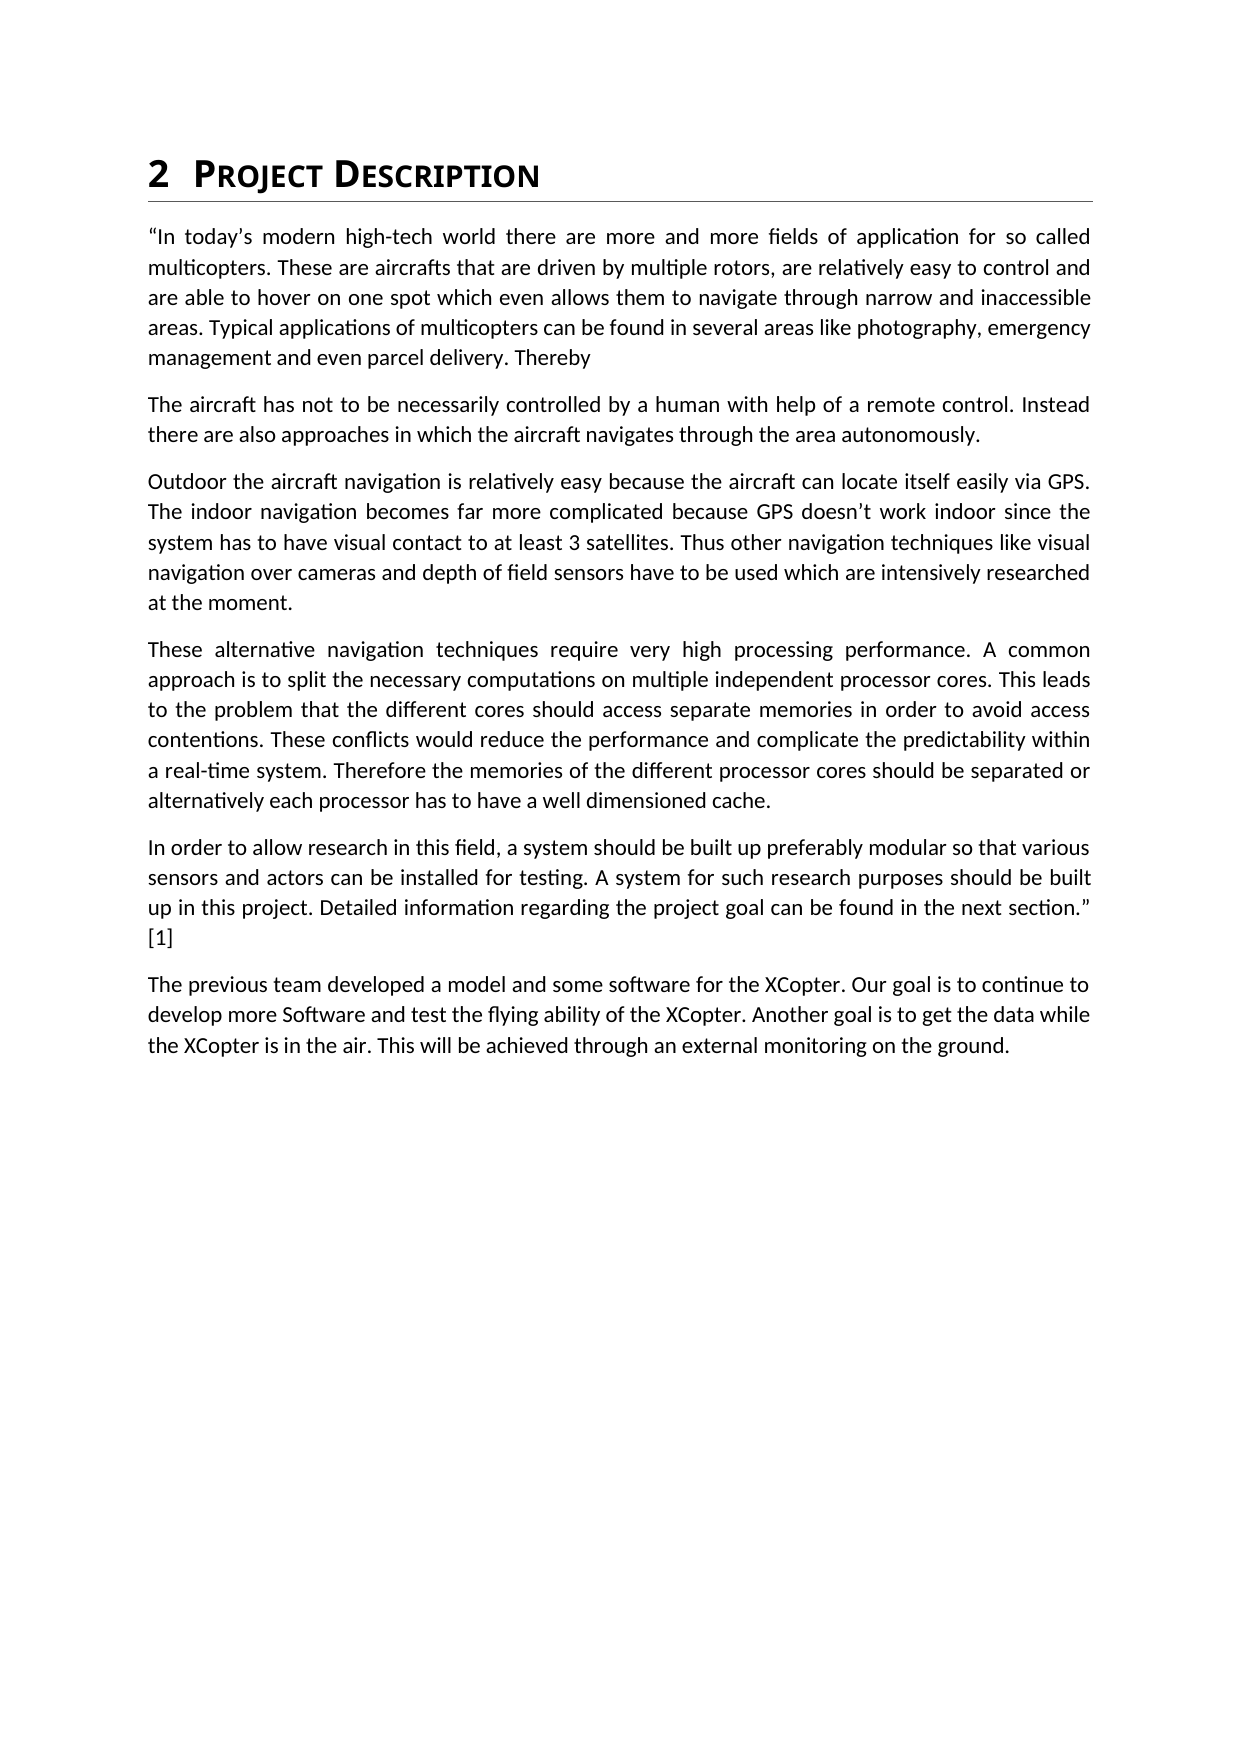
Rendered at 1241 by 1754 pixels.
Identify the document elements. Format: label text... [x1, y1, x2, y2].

text In order to allow research in this field, a system should be built up preferably modular so that various sensors and actors can be installed for testing. A system for such research purposes should be built up in this project. Detailed information regarding the project goal can be found in the next section.” [1] [148, 833, 1093, 952]
text These alternative navigation techniques require very high processing performance. A common approach is to split the necessary computations on multiple independent processor cores. This leads to the problem that the different cores should access separate memories in order to avoid access contentions. These conflicts would reduce the performance and complicate the predictability within a real-time system. Therefore the memories of the different processor cores should be separated or alternatively each processor has to have a well dimensioned cache. [148, 635, 1093, 814]
text Outdoor the aircraft navigation is relatively easy because the aircraft can locate itself easily via GPS. The indoor navigation becomes far more complicated because GPS doesn’t work indoor since the system has to have visual contact to at least 3 satellites. Thus other navigation techniques like visual navigation over cameras and depth of field sensors have to be used which are intensively researched at the moment. [148, 467, 1093, 616]
text The previous team developed a model and some software for the XCopter. Our goal is to continue to develop more Software and test the flying ability of the XCopter. Another goal is to get the data while the XCopter is in the air. This will be achieved through an external monitoring on the ground. [148, 970, 1093, 1059]
subtitle Project Description [148, 148, 1093, 201]
text The aircraft has not to be necessarily controlled by a human with help of a remote control. Instead there are also approaches in which the aircraft navigates through the area autonomously. [148, 390, 1093, 448]
text “In today’s modern high-tech world there are more and more fields of application for so called multicopters. These are aircrafts that are driven by multiple rotors, are relatively easy to control and are able to hover on one spot which even allows them to navigate through narrow and inaccessible areas. Typical applications of multicopters can be found in several areas like photography, emergency management and even parcel delivery. Thereby [148, 222, 1093, 371]
